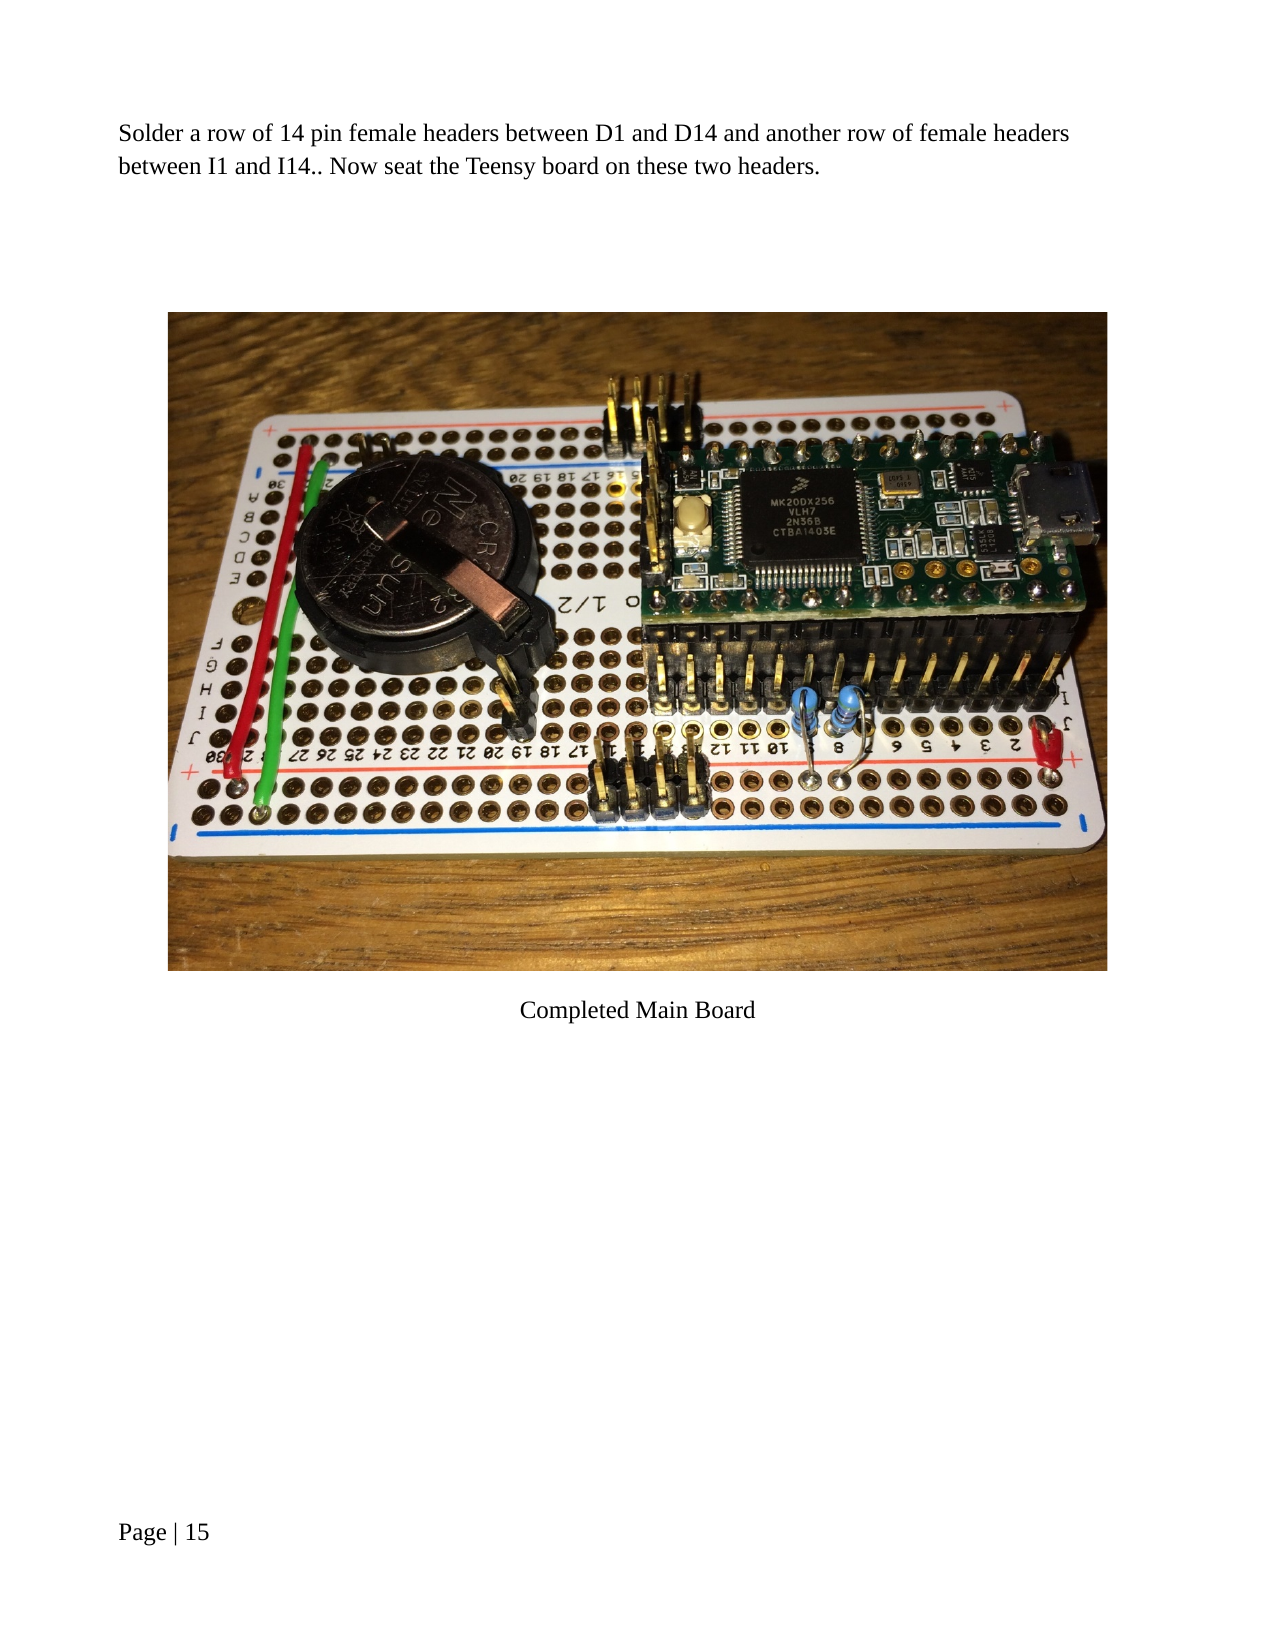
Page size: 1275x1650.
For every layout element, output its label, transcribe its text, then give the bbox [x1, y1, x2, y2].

text Solder a row of 14 pin female headers between D1 and D14 and another row of female headers between I1 and I14.. Now seat the Teensy board on these two headers. [118, 118, 1157, 180]
picture [167, 312, 1108, 971]
text Completed Main Board [118, 996, 1157, 1024]
